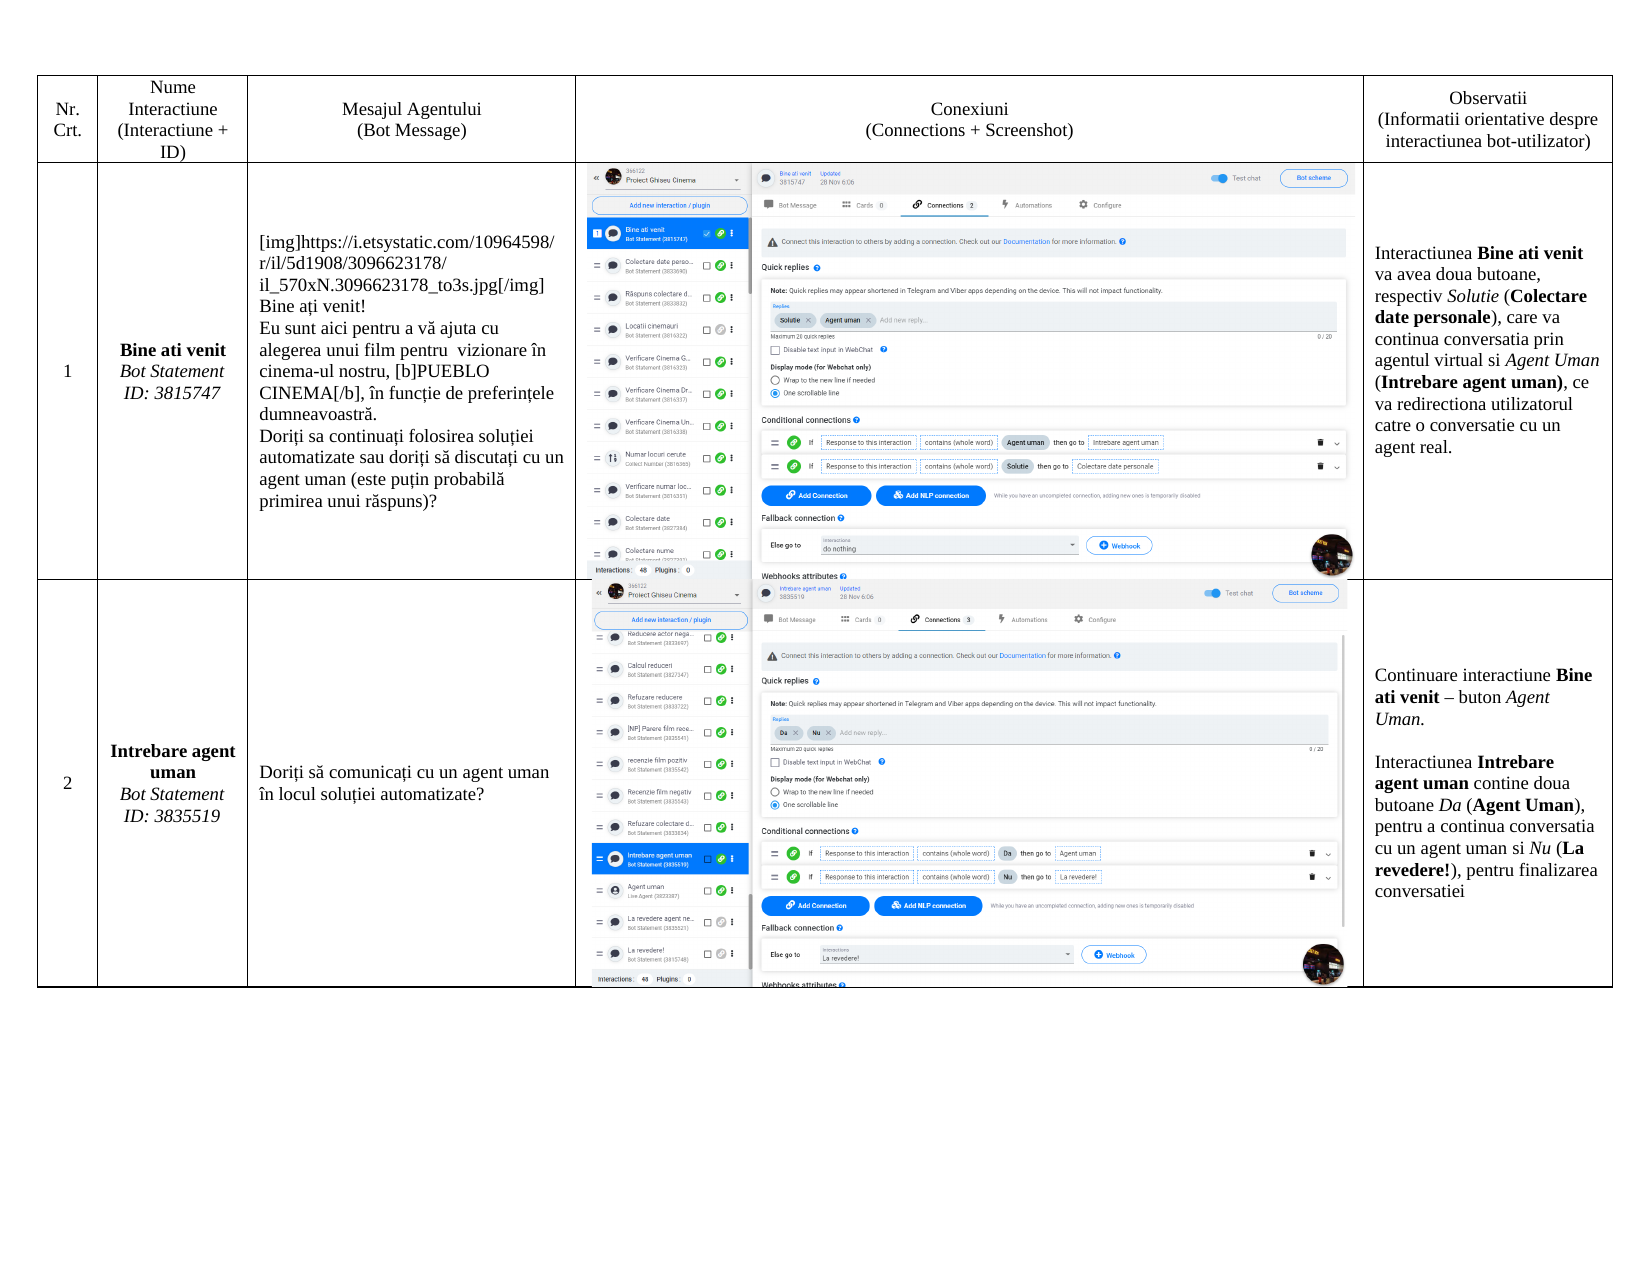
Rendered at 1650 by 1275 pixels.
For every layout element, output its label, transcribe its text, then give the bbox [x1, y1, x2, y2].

table_header Nr. Crt. [38, 76, 97, 162]
table_cell 1 [38, 163, 97, 578]
picture [587, 163, 1356, 987]
table_cell [img]https://i.etsystatic.com/10964598/r/il/5d1908/3096623178/il_570xN.3096623178_to3s.jpg[/img] Bine ați venit! Eu sunt aici pentru a vă ajuta cu alegerea unui film pentru vizionare în cinema-ul nostru, [b]PUEBLO CINEMA[/b], în funcție de preferințele dumneavoastră. Doriți sa continuați folosirea soluției automatizate sau doriți să discutați cu un agent uman (este puțin probabilă primirea unui răspuns)? [248, 163, 575, 578]
table_cell Bine ati venit Bot Statement ID: 3815747 [98, 163, 247, 578]
table_header Mesajul Agentului (Bot Message) [248, 76, 575, 162]
table_cell [576, 163, 587, 578]
table_cell 2 [38, 580, 97, 986]
table_cell [576, 580, 591, 986]
table_cell [1356, 163, 1363, 578]
table_cell Intrebare agent uman Bot Statement ID: 3835519 [98, 580, 247, 986]
table_header Nume Interactiune (Interactiune + ID) [98, 76, 247, 162]
table_header Conexiuni (Connections + Screenshot) [576, 76, 1363, 162]
table_cell Interactiunea Bine ati venit va avea doua butoane, respectiv Solutie (Colectare date personale), care va continua conversatia prin agentul virtual si Agent Uman (Intrebare agent uman), ce va redirectiona utilizatorul catre o conversatie cu un agent real. [1364, 163, 1612, 578]
table_cell [1348, 580, 1363, 986]
table_header Observatii (Informatii orientative despre interactiunea bot-utilizator) [1364, 76, 1612, 162]
table_cell Continuare interactiune Bine ati venit – buton Agent Uman. Interactiunea Intrebare agent uman contine doua butoane Da (Agent Uman), pentru a continua conversatia cu un agent uman si Nu (La revedere!), pentru finalizarea conversatiei [1364, 580, 1612, 986]
table_cell Doriți să comunicați cu un agent uman în locul soluției automatizate? [248, 580, 575, 986]
